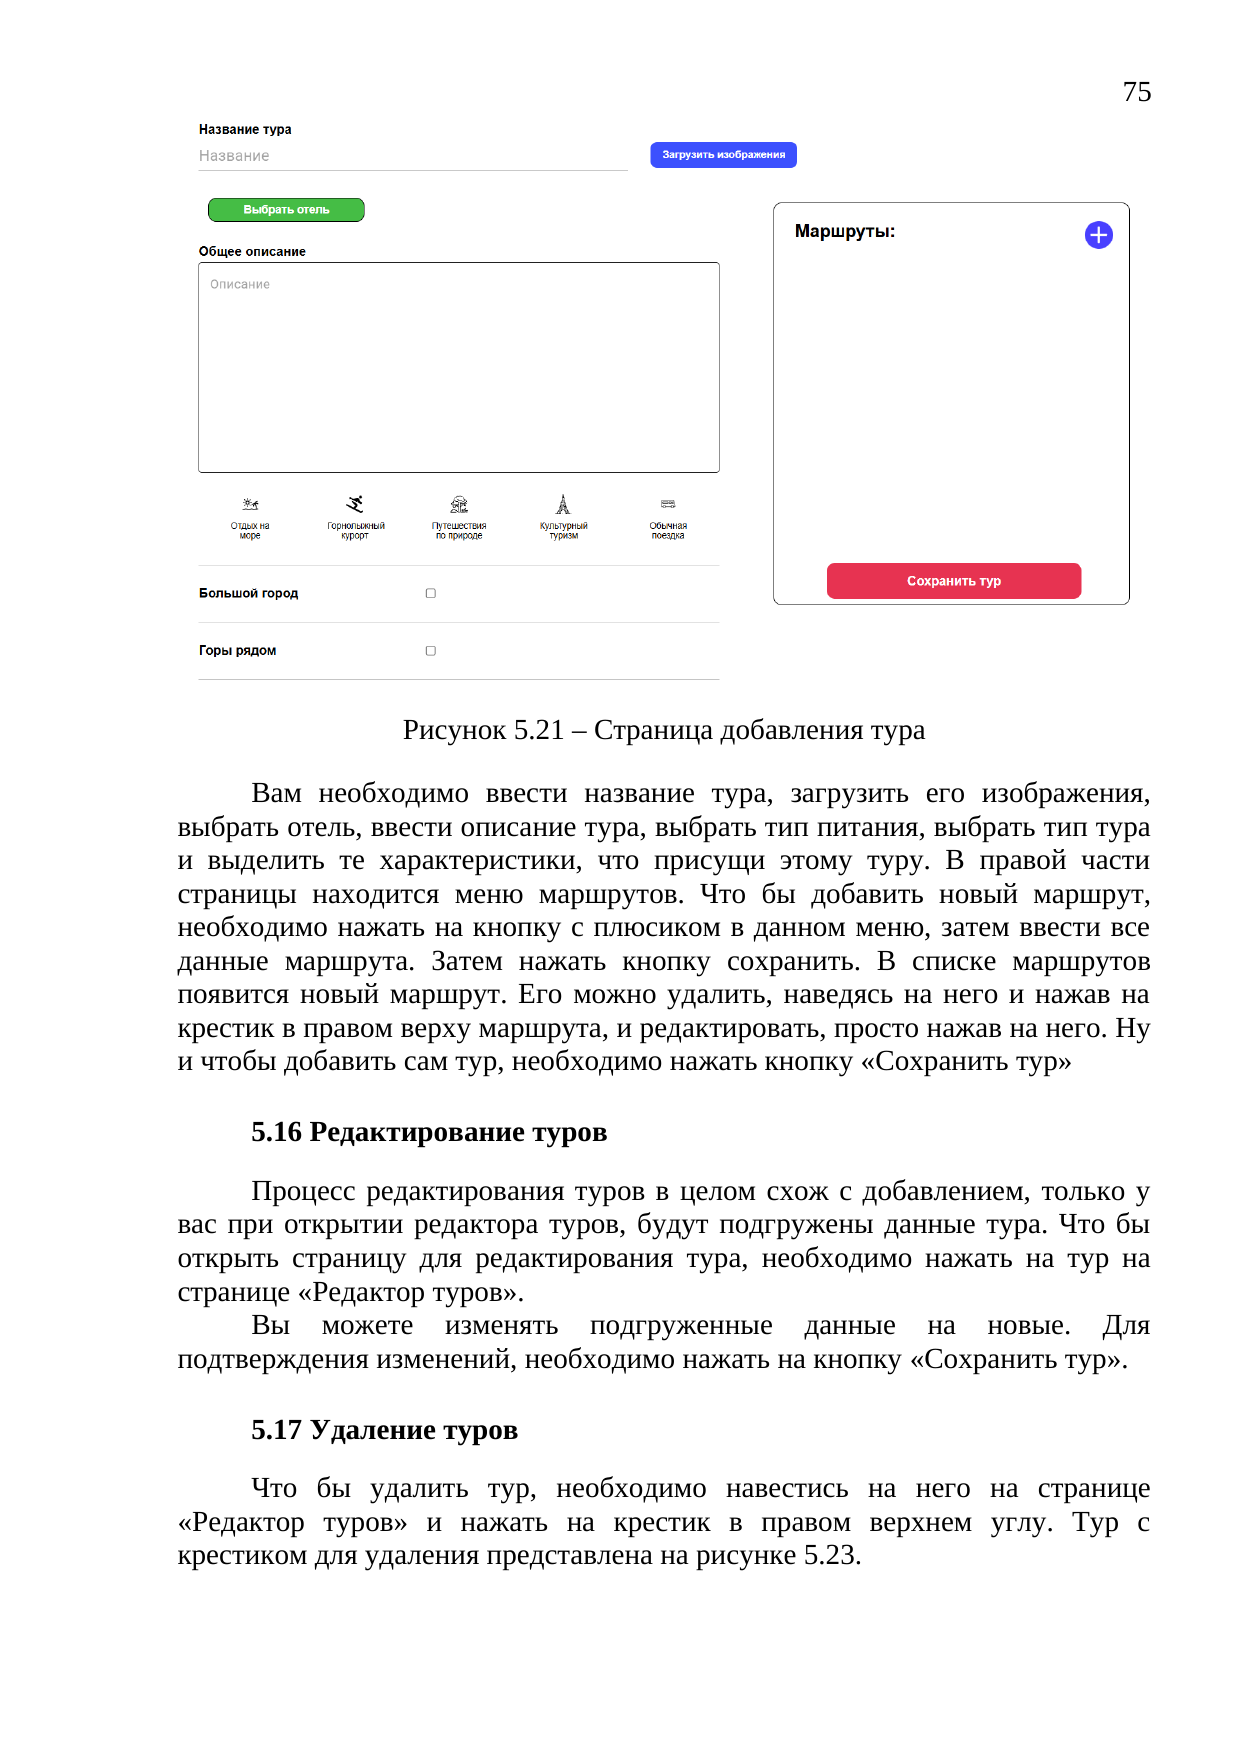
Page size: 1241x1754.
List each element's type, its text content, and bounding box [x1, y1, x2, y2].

text Редактирование туров [251, 1114, 1152, 1148]
text Процесс редактирования туров в целом схож с добавлением, только у вас при открытии редактора туров, будут подгружены данные тура. Что бы открыть страницу для редактирования тура, необходимо нажать на тур на странице «Редактор туров». [177, 1173, 1152, 1307]
text Рисунок 5.21 – Страница добавления тура [177, 712, 1152, 746]
text Вам необходимо ввести название тура, загрузить его изображения, выбрать отель, ввести описание тура, выбрать тип питания, выбрать тип тура и выделить те характеристики, что присущи этому туру. В правой части страницы находится меню маршрутов. Что бы добавить новый маршрут, необходимо нажать на кнопку с плюсиком в данном меню, затем ввести все данные маршрута. Затем нажать кнопку сохранить. В списке маршрутов появится новый маршрут. Его можно удалить, наведясь на него и нажав на крестик в правом верху маршрута, и редактировать, просто нажав на него. Ну и чтобы добавить сам тур, необходимо нажать кнопку «Сохранить тур» [177, 775, 1152, 1077]
text Что бы удалить тур, необходимо навестись на него на странице «Редактор туров» и нажать на крестик в правом верхнем углу. Тур с крестиком для удаления представлена на рисунке 5.23. [177, 1470, 1152, 1571]
picture [195, 118, 1134, 700]
text Удаление туров [251, 1412, 1152, 1445]
text Вы можете изменять подгруженные данные на новые. Для подтверждения изменений, необходимо нажать на кнопку «Сохранить тур». [177, 1307, 1152, 1374]
